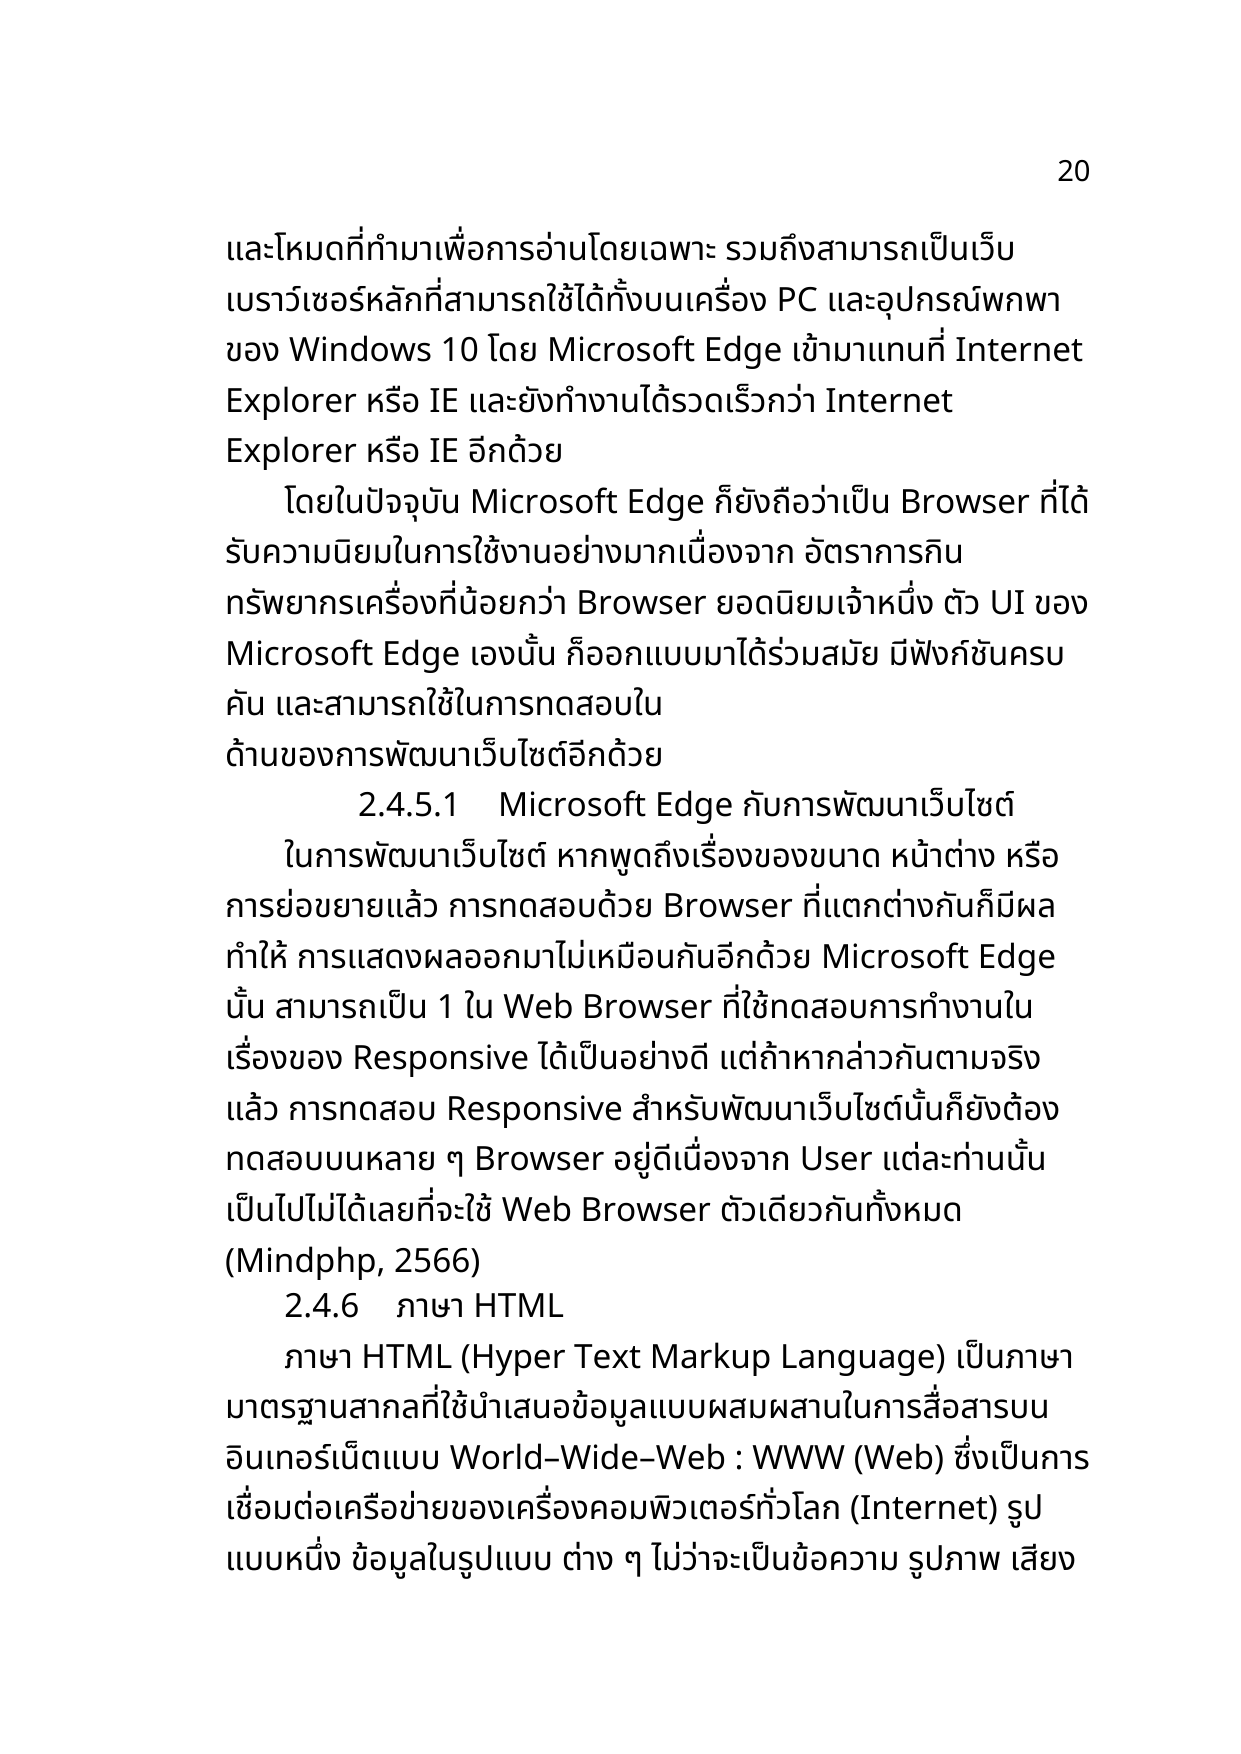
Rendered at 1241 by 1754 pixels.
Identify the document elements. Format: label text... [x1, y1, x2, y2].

text 2.4.6**ภาษา HTML [225, 1282, 1090, 1332]
text ด้านของการพัฒนาเว็บไซต์อีกด้วย [225, 731, 1090, 781]
text ในการพัฒนาเว็บไซต์ หากพูดถึงเรื่องของขนาด หน้าต่าง หรือ การย่อขยายแล้ว การทดสอบด้วย Browser ที่แตกต่างกันก็มีผลทำให้ การแสดงผลออกมาไม่เหมือนกันอีกด้วย Microsoft Edge นั้น สามารถเป็น 1 ใน Web Browser ที่ใช้ทดสอบการทำงานในเรื่องของ Responsive ได้เป็นอย่างดี แต่ถ้าหากล่าวกันตามจริงแล้ว การทดสอบ Responsive สำหรับพัฒนาเว็บไซต์นั้นก็ยังต้องทดสอบบนหลาย ๆ Browser อยู่ดีเนื่องจาก User แต่ละท่านนั้นเป็นไปไม่ได้เลยที่จะใช้ Web Browser ตัวเดียวกันทั้งหมด (Mindphp, 2566) [225, 832, 1090, 1282]
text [225, 225, 1090, 478]
text 2.4.5.1**Microsoft Edge กับการพัฒนาเว็บไซต์ [225, 781, 1090, 832]
text โดยในปัจจุบัน Microsoft Edge ก็ยังถือว่าเป็น Browser ที่ได้รับความนิยมในการใช้งานอย่างมากเนื่องจาก อัตราการกินทรัพยากรเครื่องที่น้อยกว่า Browser ยอดนิยมเจ้าหนึ่ง ตัว UI ของ Microsoft Edge เองนั้น ก็ออกแบบมาได้ร่วมสมัย มีฟังก์ชันครบคัน และสามารถใช้ในการทดสอบใน [225, 478, 1090, 731]
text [225, 1332, 1090, 1585]
